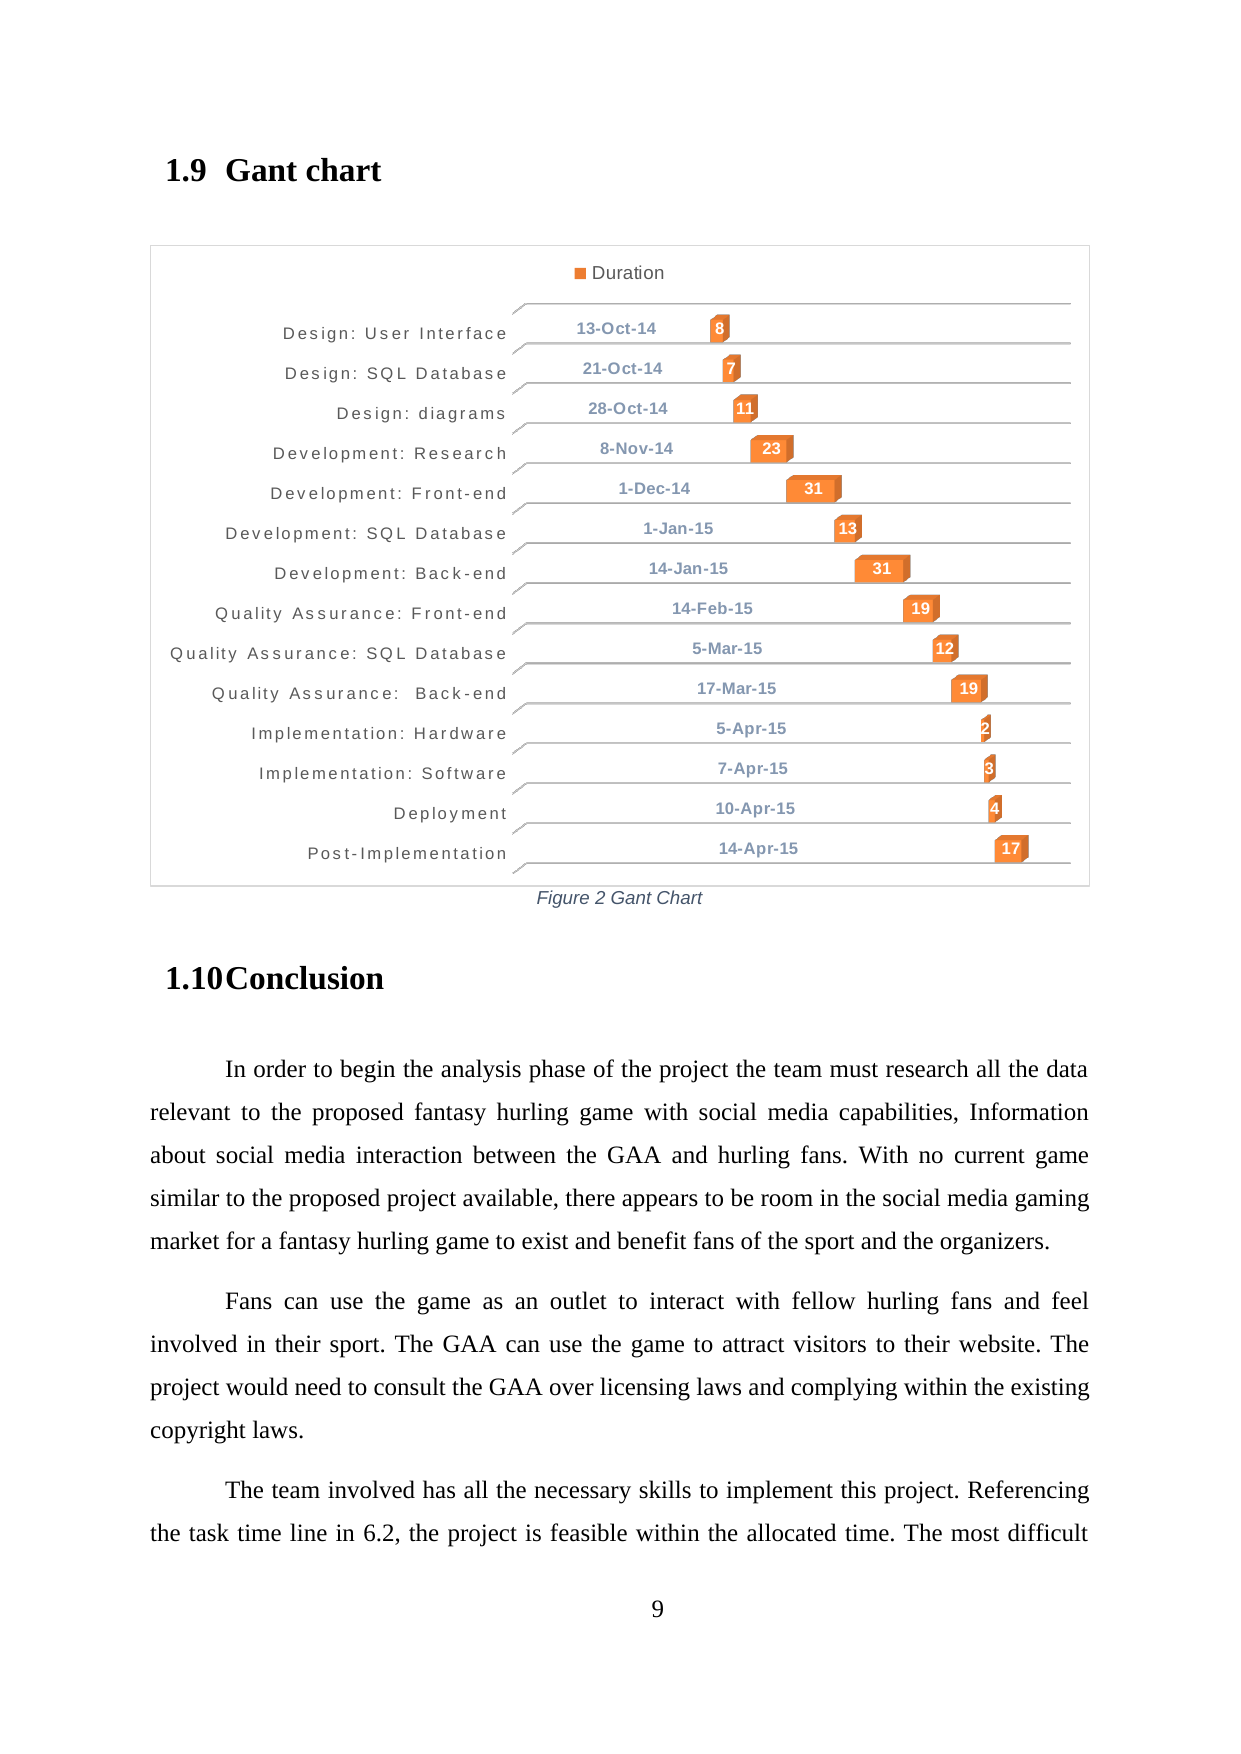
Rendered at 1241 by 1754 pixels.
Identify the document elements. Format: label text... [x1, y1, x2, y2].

subtitle Conclusion [165, 959, 1090, 997]
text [150, 1475, 1090, 1547]
text In order to begin the analysis phase of the project the team must research all the data relevant to the proposed fantasy hurling game with social media capabilities, Information about social media interaction between the GAA and hurling fans. With no current game similar to the proposed project available, there appears to be room in the social media gaming market for a fantasy hurling game to exist and benefit fans of the sport and the organizers. [150, 1054, 1090, 1255]
subtitle Gant chart [165, 150, 1090, 188]
text Fans can use the game as an outlet to interact with fellow hurling fans and feel involved in their sport. The GAA can use the game to attract visitors to their website. The project would need to consult the GAA over licensing laws and complying within the existing copyright laws. [150, 1286, 1090, 1444]
